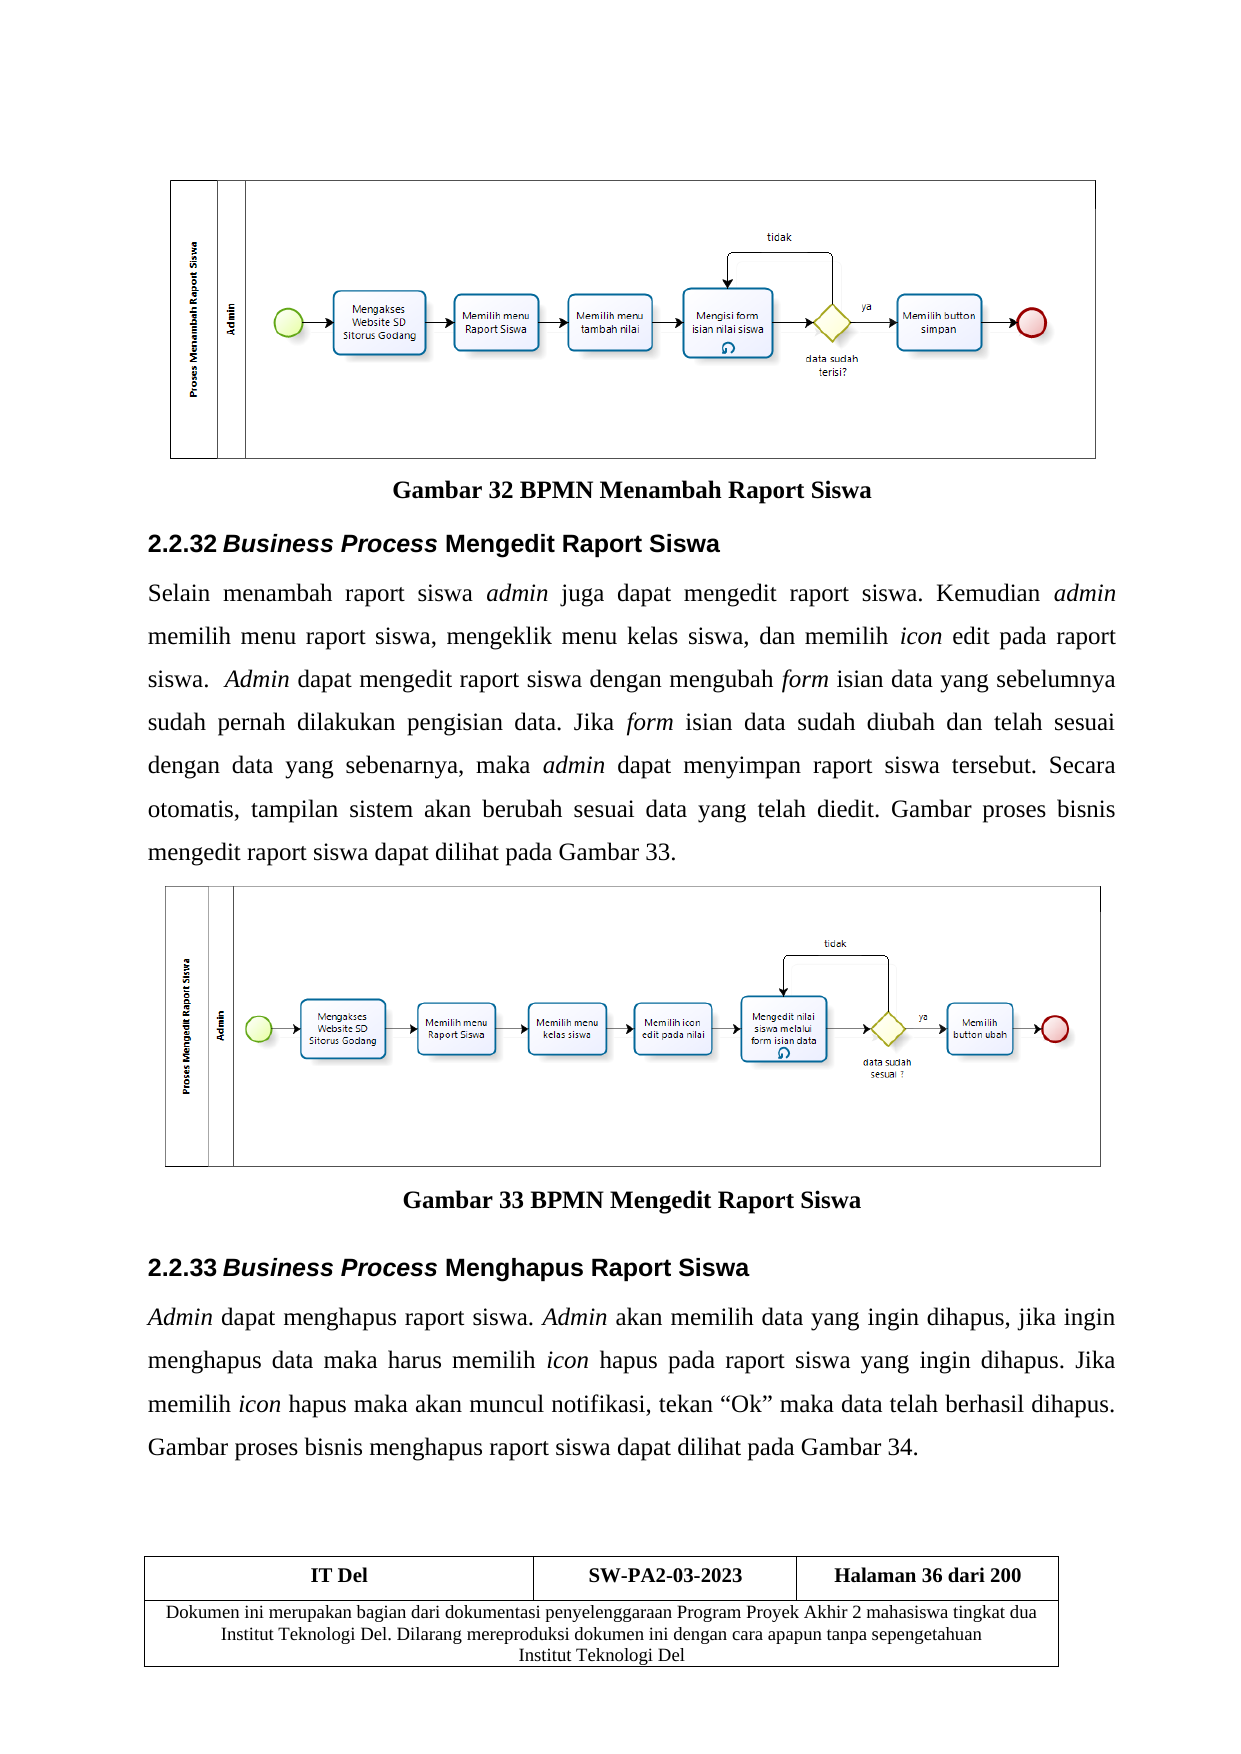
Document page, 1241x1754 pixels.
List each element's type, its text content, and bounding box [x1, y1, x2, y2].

text Gambar 32 BPMN Menambah Raport Siswa [148, 475, 1116, 504]
text Gambar 33 BPMN Mengedit Raport Siswa [148, 1185, 1116, 1214]
list Business Process Menghapus Raport Siswa [148, 1253, 1116, 1282]
list Business Process Mengedit Raport Siswa [148, 529, 1116, 557]
text Selain menambah raport siswa admin juga dapat mengedit raport siswa. Kemudian admin memilih menu raport siswa, mengeklik menu kelas siswa, dan memilih icon edit pada raport siswa. Admin dapat mengedit raport siswa dengan mengubah form isian data yang sebelumnya sudah pernah dilakukan pengisian data. Jika form isian data sudah diubah dan telah sesuai dengan data yang sebenarnya, maka admin dapat menyimpan raport siswa tersebut. Secara otomatis, tampilan sistem akan berubah sesuai data yang telah diedit. Gambar proses bisnis mengedit raport siswa dapat dilihat pada Gambar 33. [148, 578, 1116, 866]
text Admin dapat menghapus raport siswa. Admin akan memilih data yang ingin dihapus, jika ingin menghapus data maka harus memilih icon hapus pada raport siswa yang ingin dihapus. Jika memilih icon hapus maka akan muncul notifikasi, tekan “Ok” maka data telah berhasil dihapus. Gambar proses bisnis menghapus raport siswa dapat dilihat pada Gambar 34. [148, 1302, 1116, 1461]
picture [151, 177, 1113, 461]
picture [147, 880, 1117, 1171]
